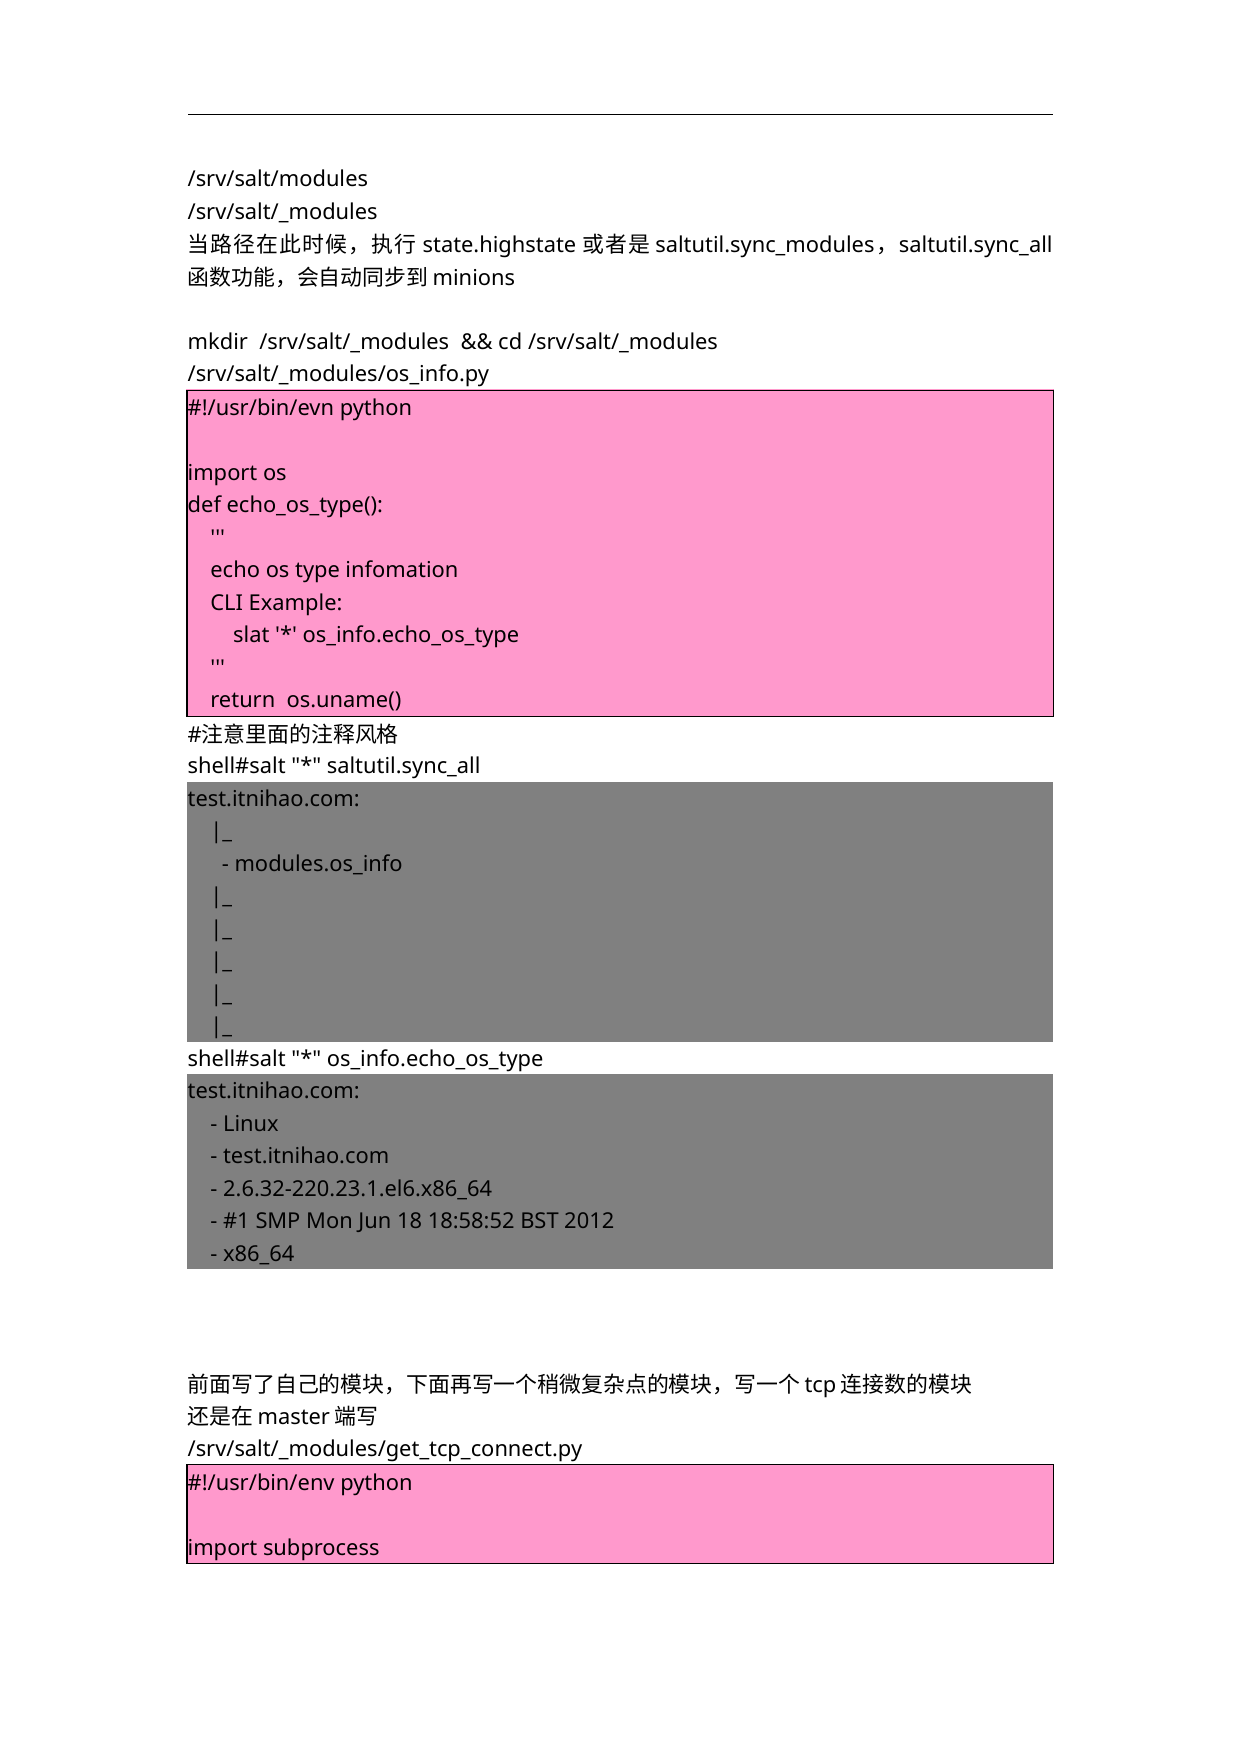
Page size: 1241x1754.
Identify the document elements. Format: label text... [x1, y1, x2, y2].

text ''' [188, 651, 1053, 682]
text - Linux [187, 1107, 1053, 1139]
text shell#salt "*" os_info.echo_os_type [187, 1042, 1053, 1074]
text 当路径在此时候，执行state.highstate或者是saltutil.sync_modules，saltutil.sync_all函数功能，会自动同步到minions [187, 227, 1053, 292]
text #!/usr/bin/env python [188, 1465, 1053, 1498]
text slat '*' os_info.echo_os_type [188, 618, 1053, 651]
text import os [188, 456, 1053, 488]
text echo os type infomation [188, 553, 1053, 586]
text |_ [187, 879, 1053, 912]
text /srv/salt/_modules/os_info.py [187, 357, 1053, 389]
text /srv/salt/_modules [187, 194, 1053, 227]
text |_ [187, 912, 1053, 944]
text /srv/salt/modules [187, 162, 1053, 194]
text mkdir /srv/salt/_modules && cd /srv/salt/_modules [187, 324, 1053, 357]
text |_ [187, 814, 1053, 847]
text - test.itnihao.com [187, 1139, 1053, 1172]
text import subprocess [188, 1529, 1053, 1563]
text test.itnihao.com: [187, 782, 1053, 814]
text - #1 SMP Mon Jun 18 18:58:52 BST 2012 [187, 1204, 1053, 1237]
text CLI Example: [188, 586, 1053, 618]
text ''' [188, 521, 1053, 553]
text /srv/salt/_modules/get_tcp_connect.py [187, 1432, 1053, 1464]
text shell#salt "*" saltutil.sync_all [187, 749, 1053, 782]
text 前面写了自己的模块，下面再写一个稍微复杂点的模块，写一个tcp连接数的模块 [187, 1367, 1053, 1399]
text - 2.6.32-220.23.1.el6.x86_64 [187, 1172, 1053, 1204]
text #注意里面的注释风格 [187, 717, 1053, 749]
text test.itnihao.com: [187, 1074, 1053, 1107]
text 还是在master端写 [187, 1399, 1053, 1432]
text #!/usr/bin/evn python [188, 391, 1053, 423]
text def echo_os_type(): [188, 488, 1053, 521]
text - modules.os_info [187, 847, 1053, 879]
text - x86_64 [187, 1237, 1053, 1269]
text |_ [187, 1009, 1053, 1042]
text |_ [187, 977, 1053, 1009]
text return os.uname() [188, 682, 1053, 716]
text |_ [187, 944, 1053, 977]
